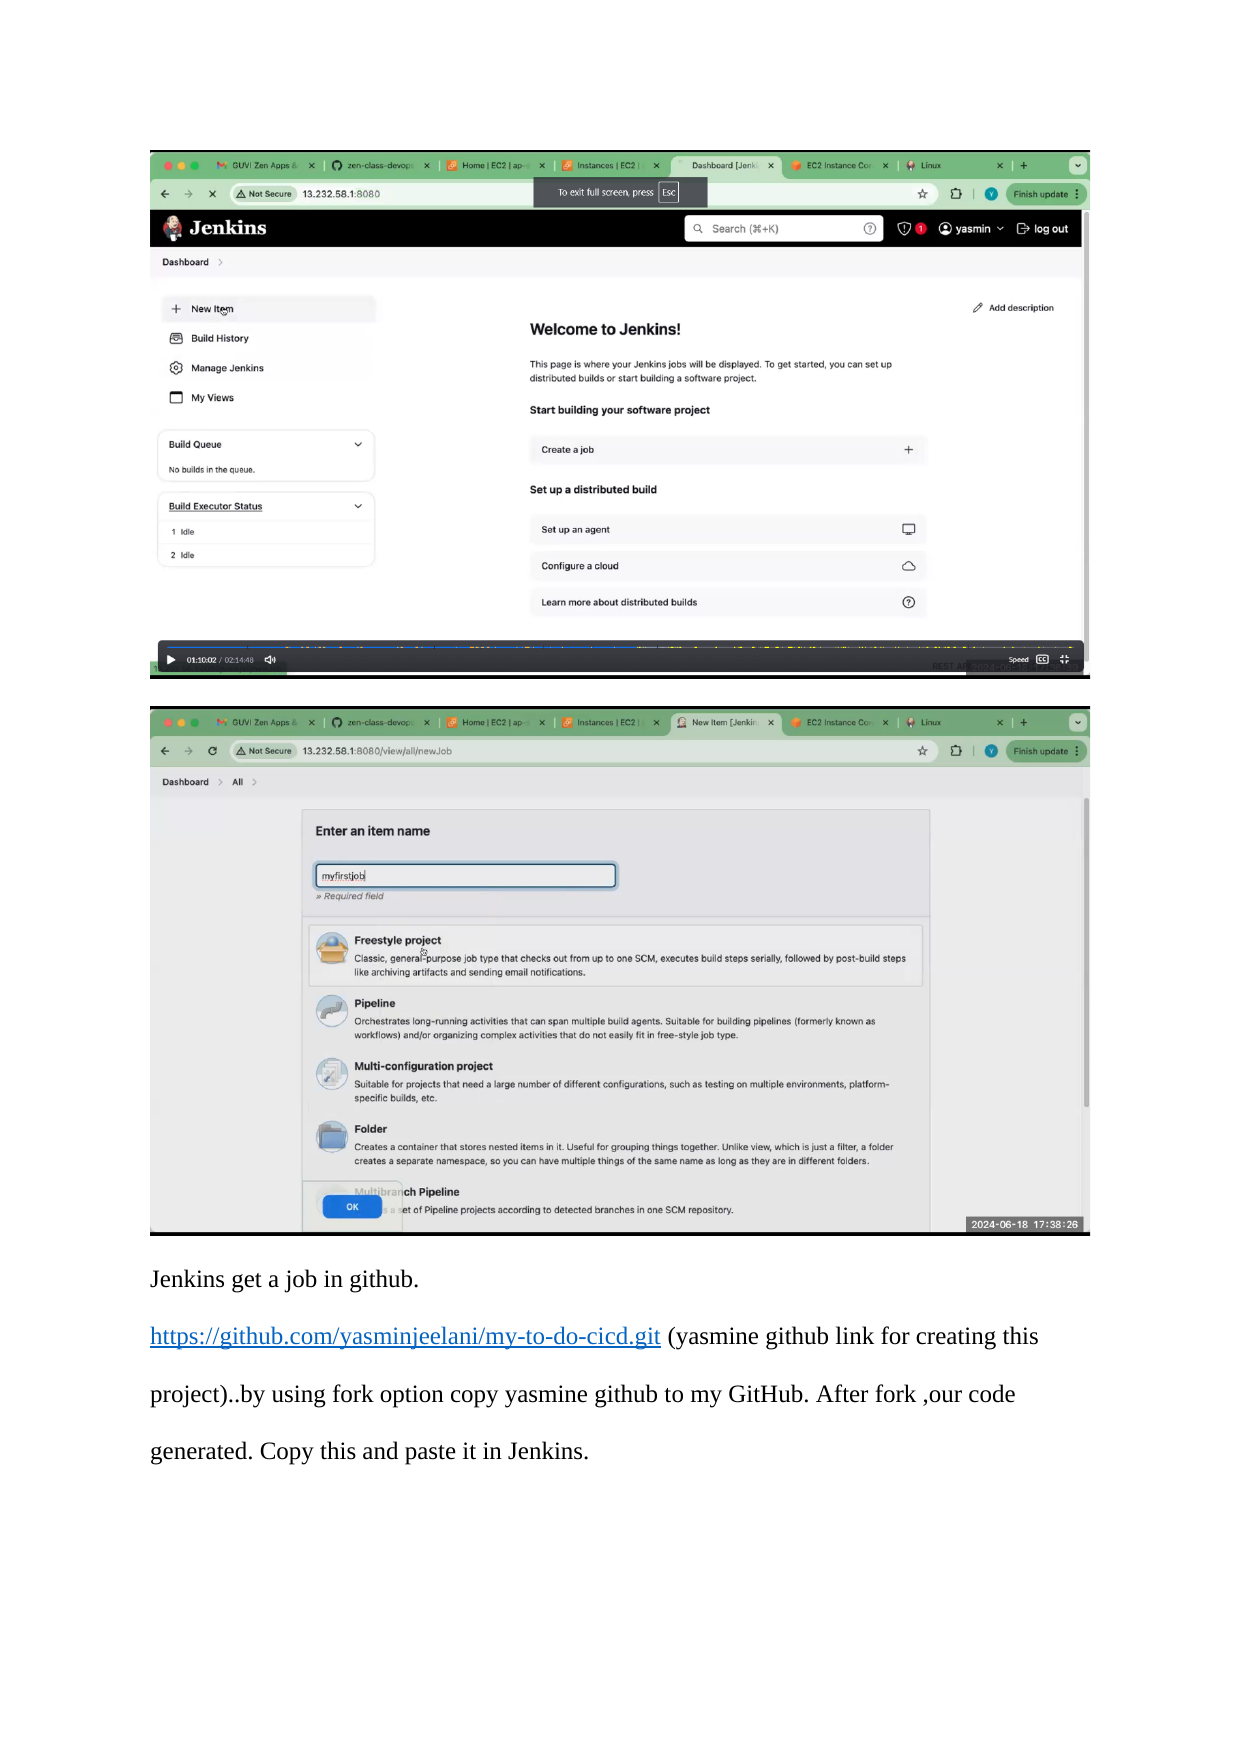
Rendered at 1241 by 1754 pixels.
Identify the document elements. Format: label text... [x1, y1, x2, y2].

text Jenkins get a job in github. [150, 1264, 1090, 1292]
picture [150, 150, 1091, 679]
text https://github.com/yasminjeelani/my-to-do-cicd.git (yasmine github link for creating this project)..by using fork option copy yasmine github to my GitHub. After fork ,our code generated. Copy this and paste it in Jenkins. [150, 1321, 1090, 1465]
picture [150, 706, 1091, 1236]
